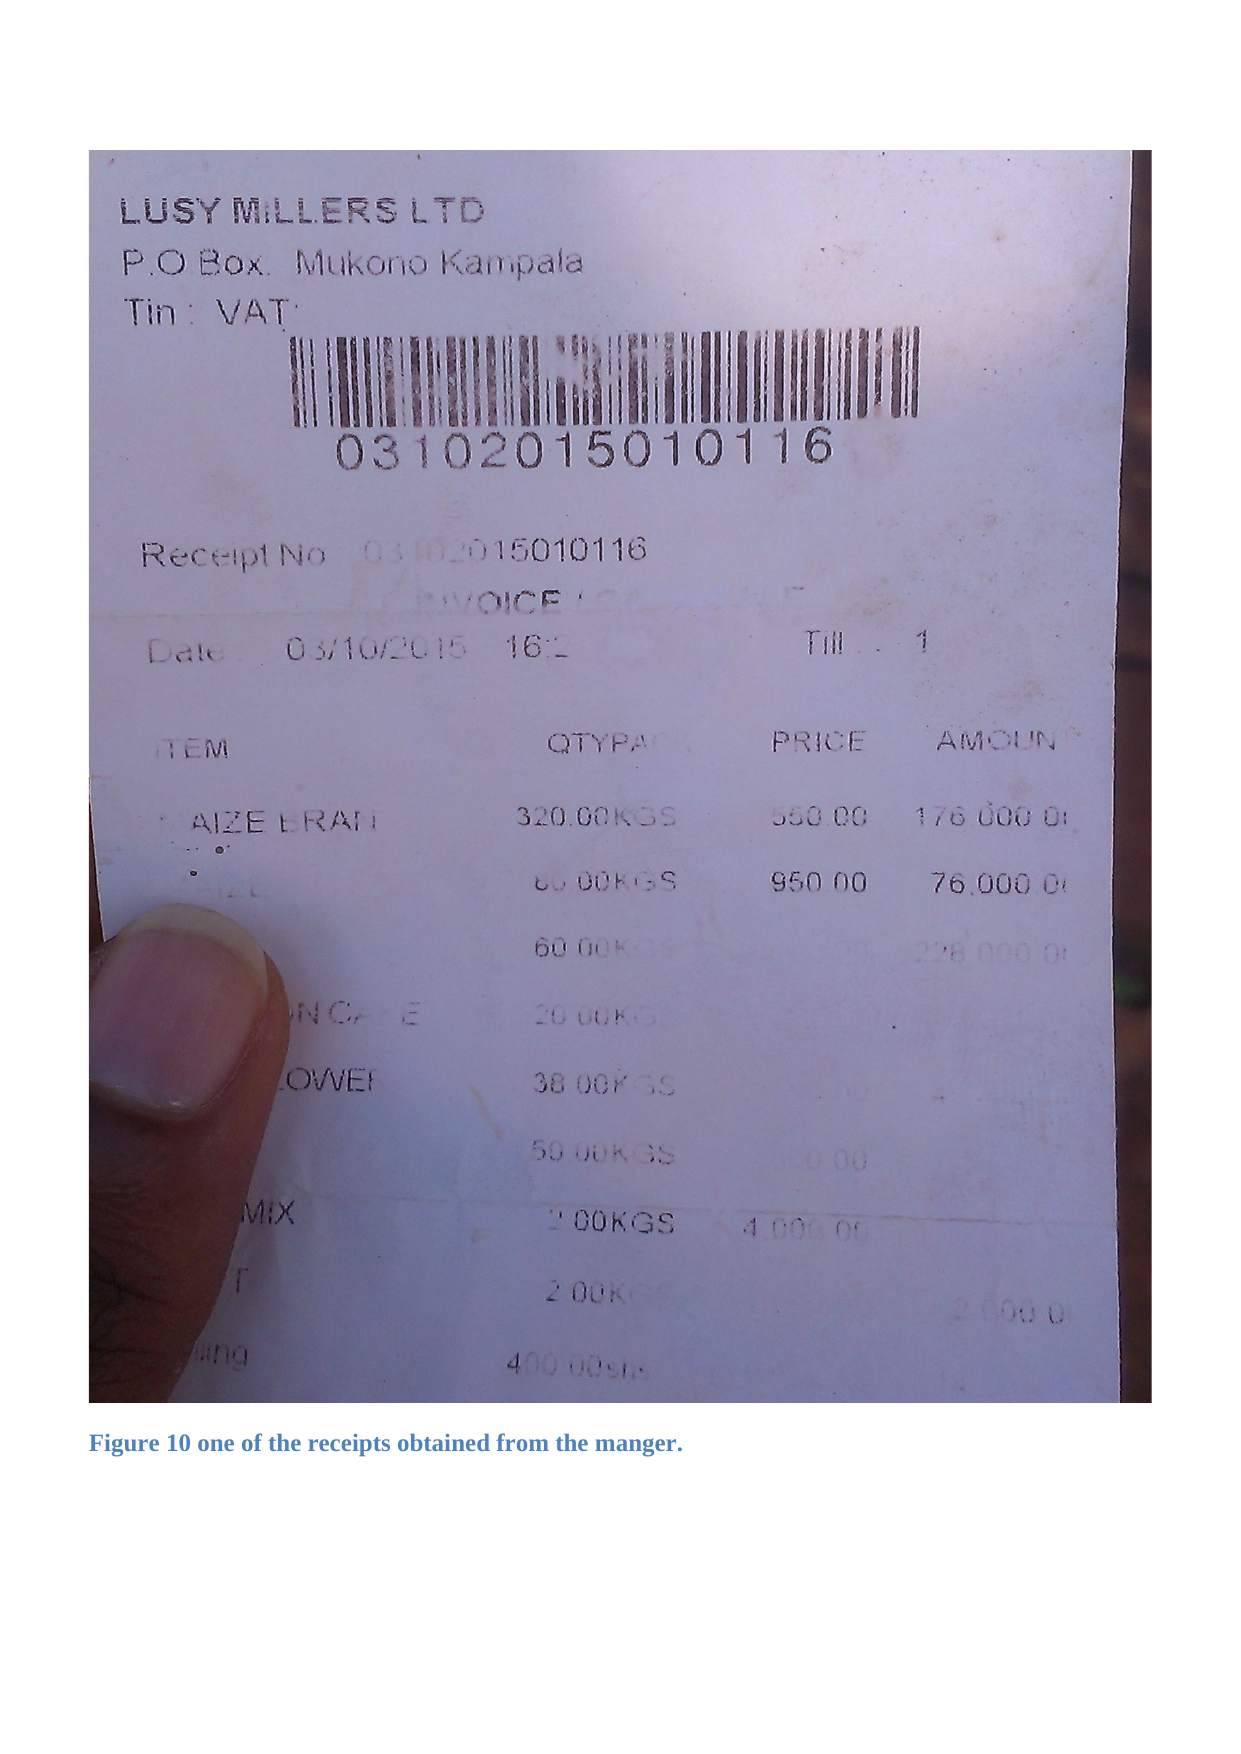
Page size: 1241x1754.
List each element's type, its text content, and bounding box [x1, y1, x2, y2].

text Figure 10 one of the receipts obtained from the manger. [89, 1428, 1152, 1456]
picture [88, 150, 1152, 1403]
